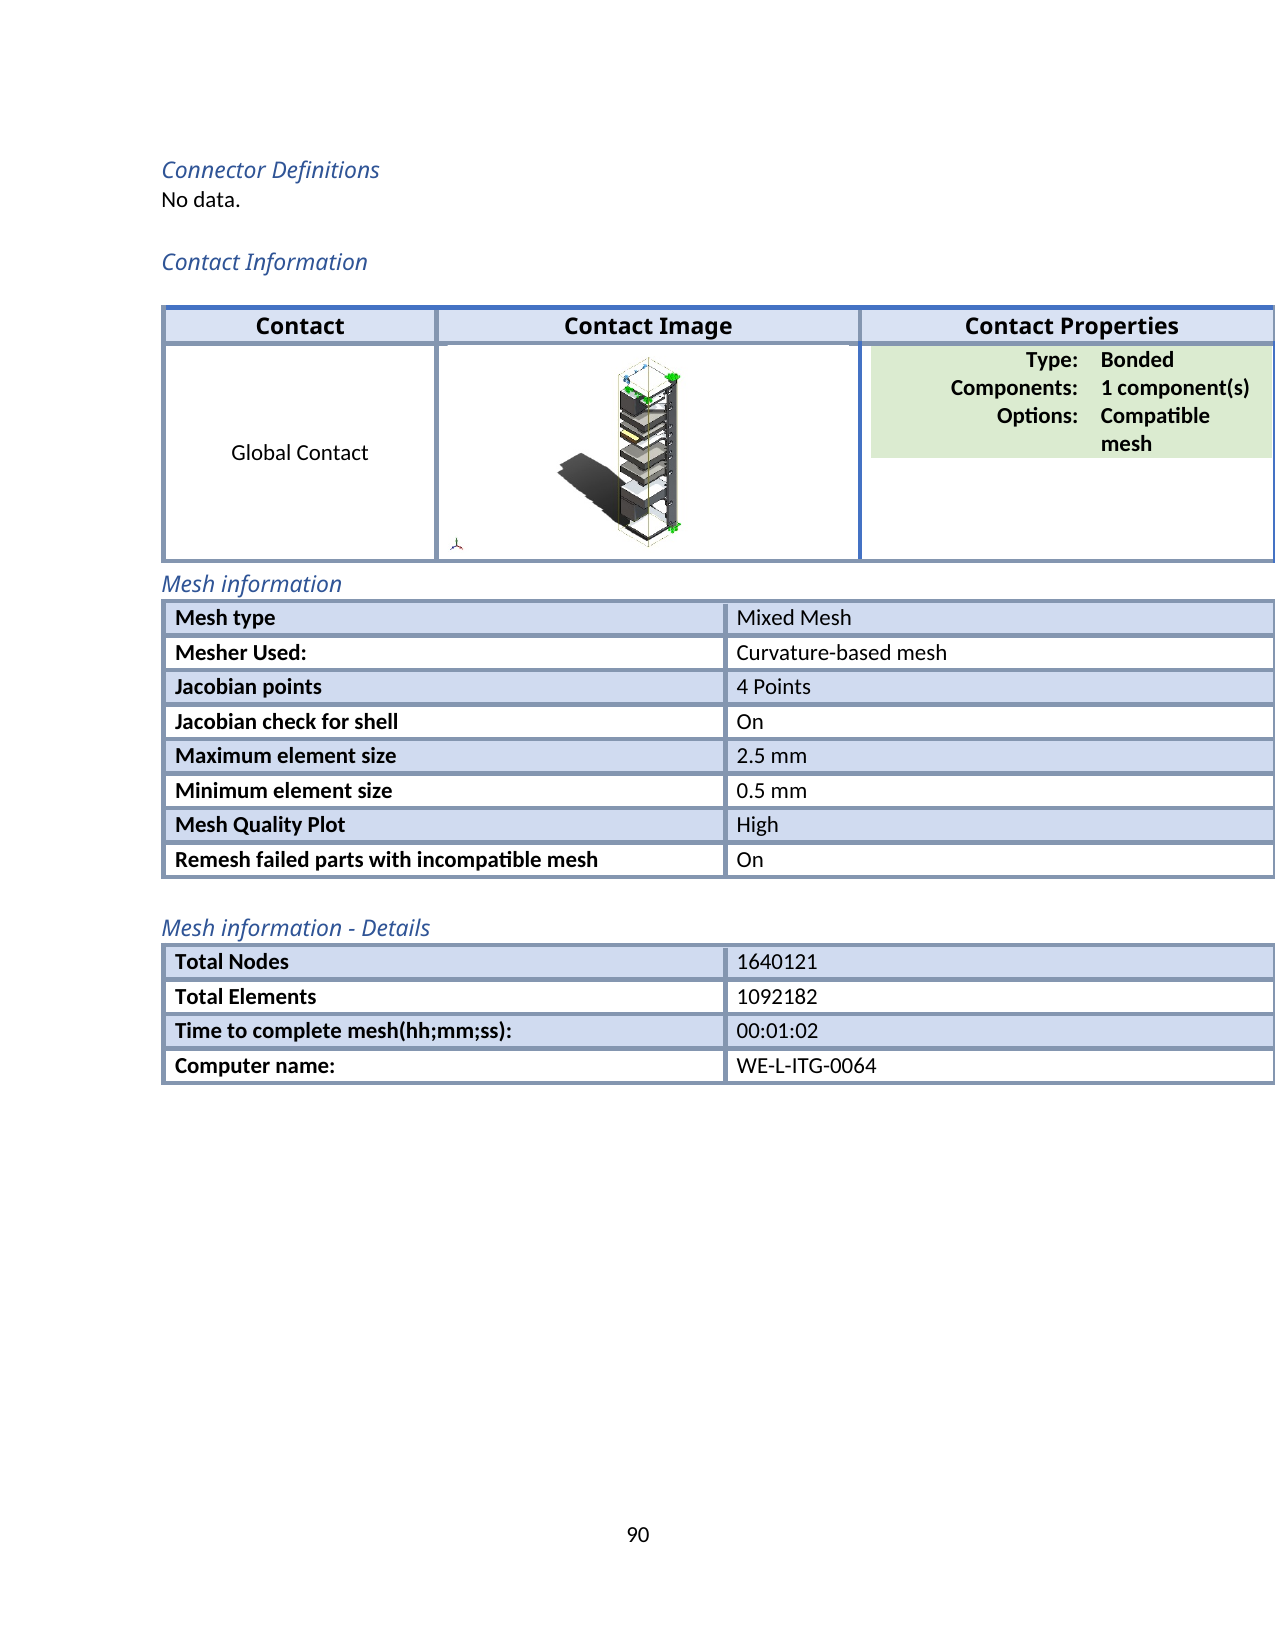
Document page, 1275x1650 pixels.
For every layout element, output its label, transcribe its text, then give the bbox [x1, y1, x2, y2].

table_header Connector Definitions No data. Contact Information [150, 150, 1275, 563]
picture [447, 345, 849, 559]
table_cell Mesh information Mesh information - Details Mesh Control Information: [150, 563, 1275, 1085]
